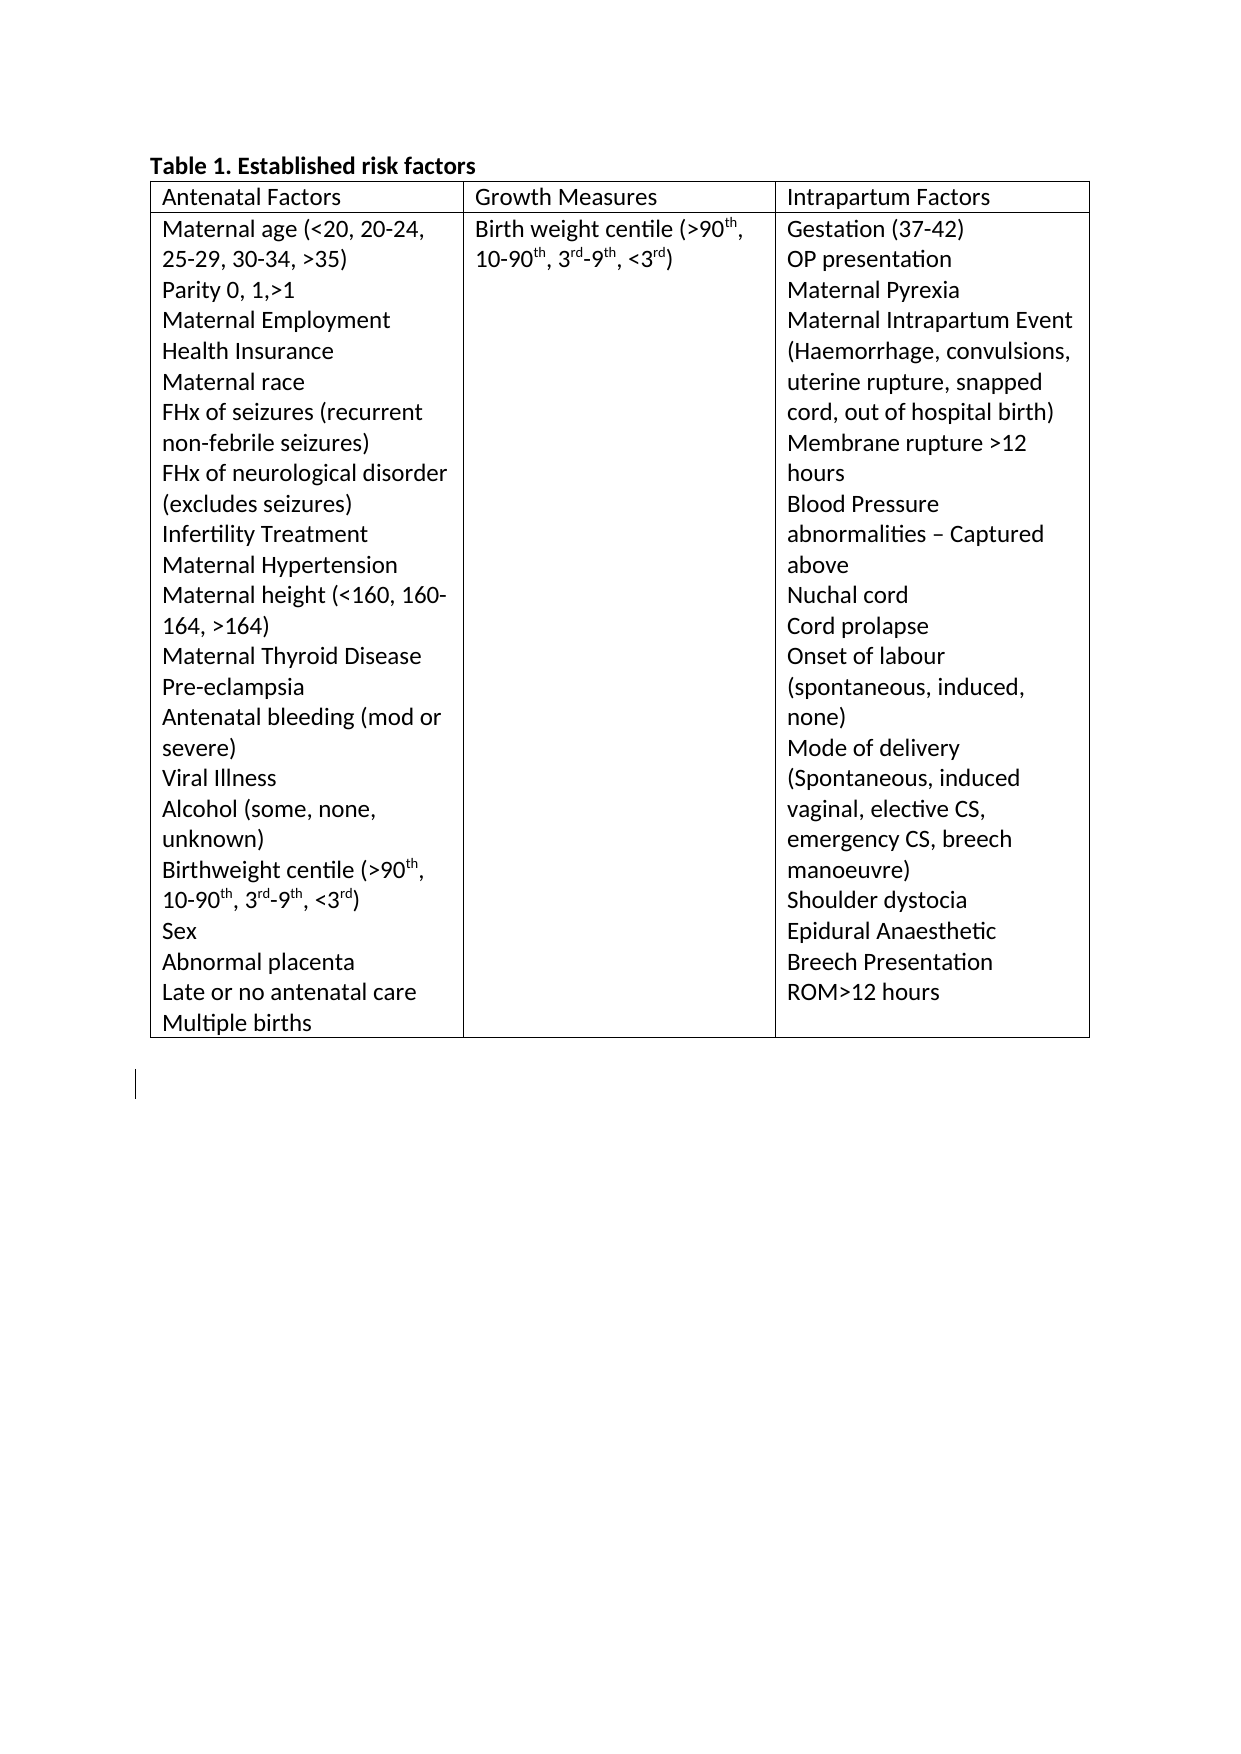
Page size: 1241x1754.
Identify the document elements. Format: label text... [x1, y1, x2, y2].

table_header Antenatal Factors [151, 182, 463, 212]
table_header Growth Measures [464, 182, 775, 212]
table_header Intrapartum Factors [776, 182, 1089, 212]
table_cell Birth weight centile (>90th, 10-90th, 3rd-9th, <3rd) [464, 213, 775, 1037]
table_cell Gestation (37-42) OP presentation Maternal Pyrexia Maternal Intrapartum Event (Haemorrhage, convulsions, uterine rupture, snapped cord, out of hospital birth) Membrane rupture >12 hours Blood Pressure abnormalities – Captured above Nuchal cord Cord prolapse Onset of labour (spontaneous, induced, none) Mode of delivery (Spontaneous, induced vaginal, elective CS, emergency CS, breech manoeuvre) Shoulder dystocia Epidural Anaesthetic Breech Presentation ROM>12 hours [776, 213, 1089, 1037]
table_cell Maternal age (<20, 20-24, 25-29, 30-34, >35) Parity 0, 1,>1 Maternal Employment Health Insurance Maternal race FHx of seizures (recurrent non-febrile seizures) FHx of neurological disorder (excludes seizures) Infertility Treatment Maternal Hypertension Maternal height (<160, 160-164, >164) Maternal Thyroid Disease Pre-eclampsia Antenatal bleeding (mod or severe) Viral Illness Alcohol (some, none, unknown) Birthweight centile (>90th, 10-90th, 3rd-9th, <3rd) Sex Abnormal placenta Late or no antenatal care Multiple births [151, 213, 463, 1037]
text Table 1. Established risk factors [150, 150, 1090, 181]
